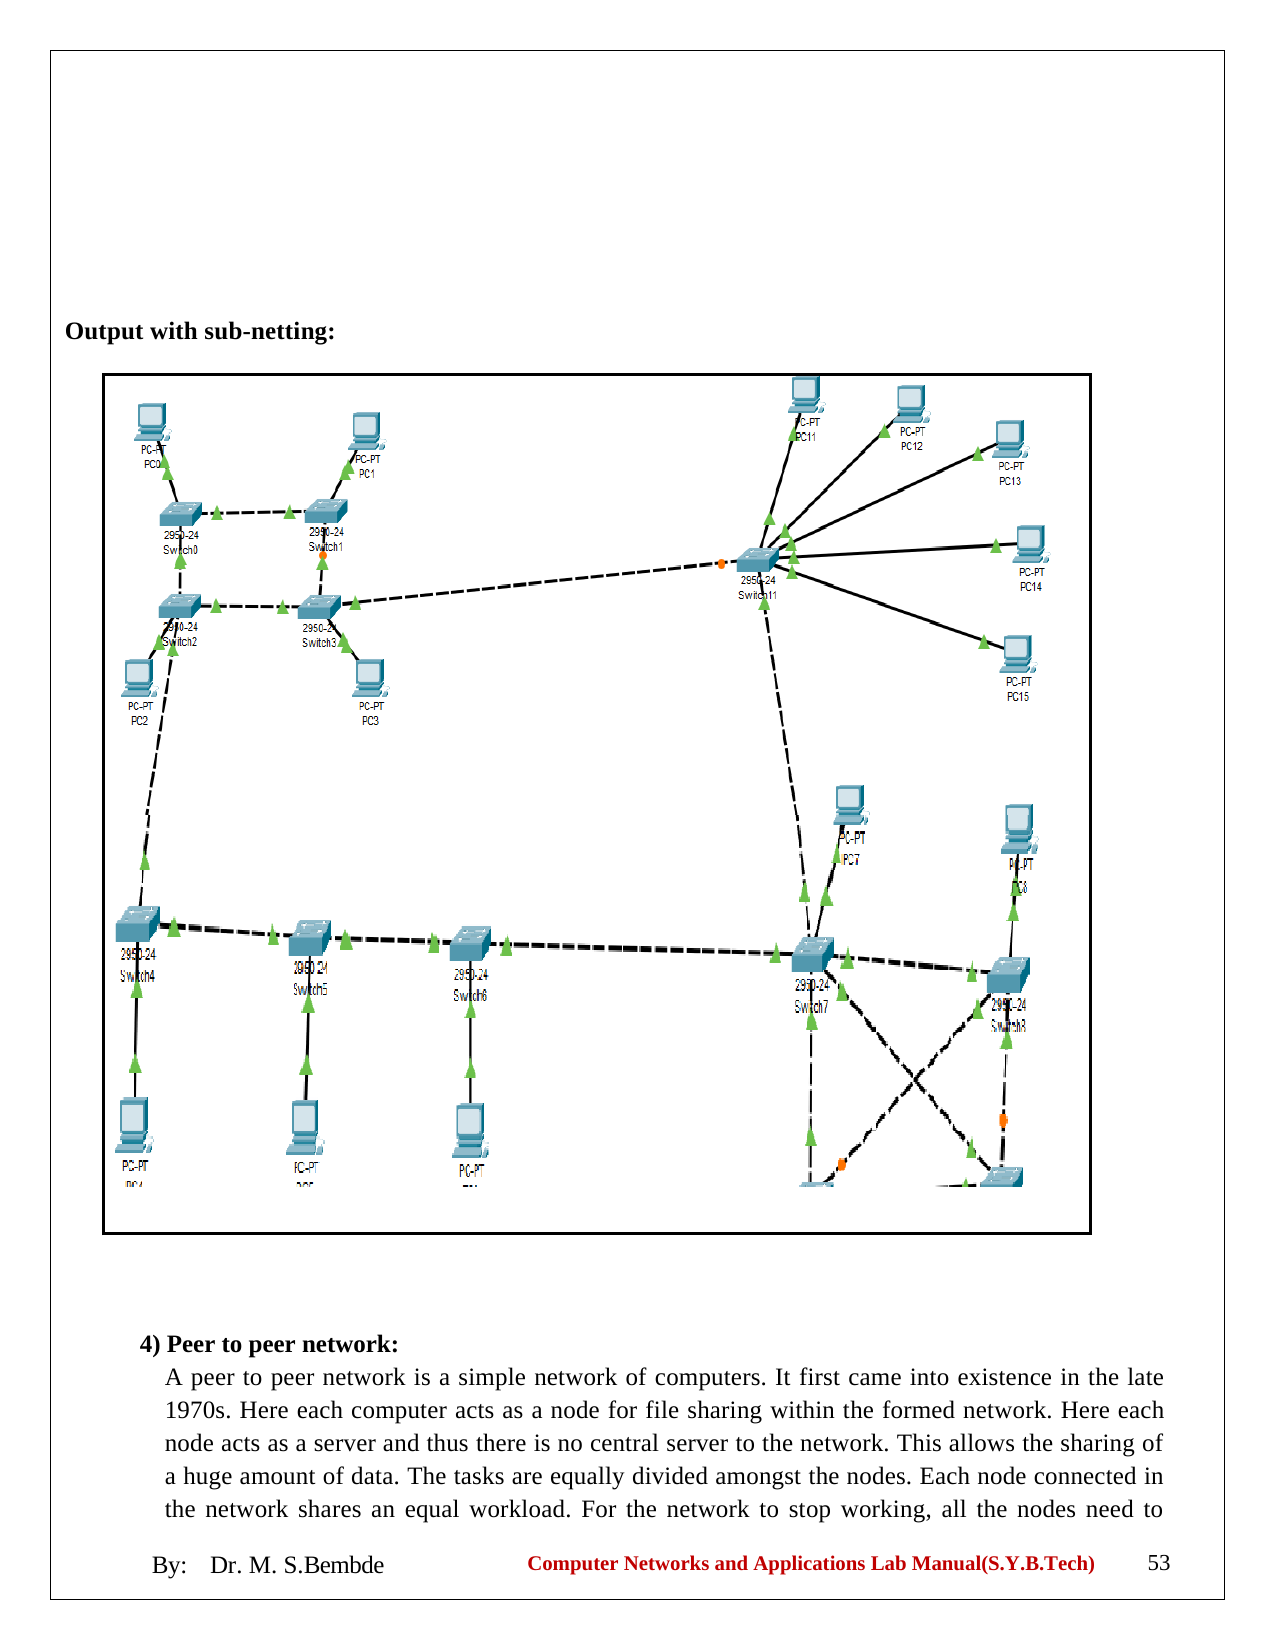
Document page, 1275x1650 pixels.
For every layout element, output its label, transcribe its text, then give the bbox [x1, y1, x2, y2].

text Output with sub-netting: [64, 316, 1167, 344]
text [164, 1385, 1167, 1506]
picture [105, 376, 1089, 1232]
text 4) Peer to peer network: [64, 1329, 1167, 1358]
